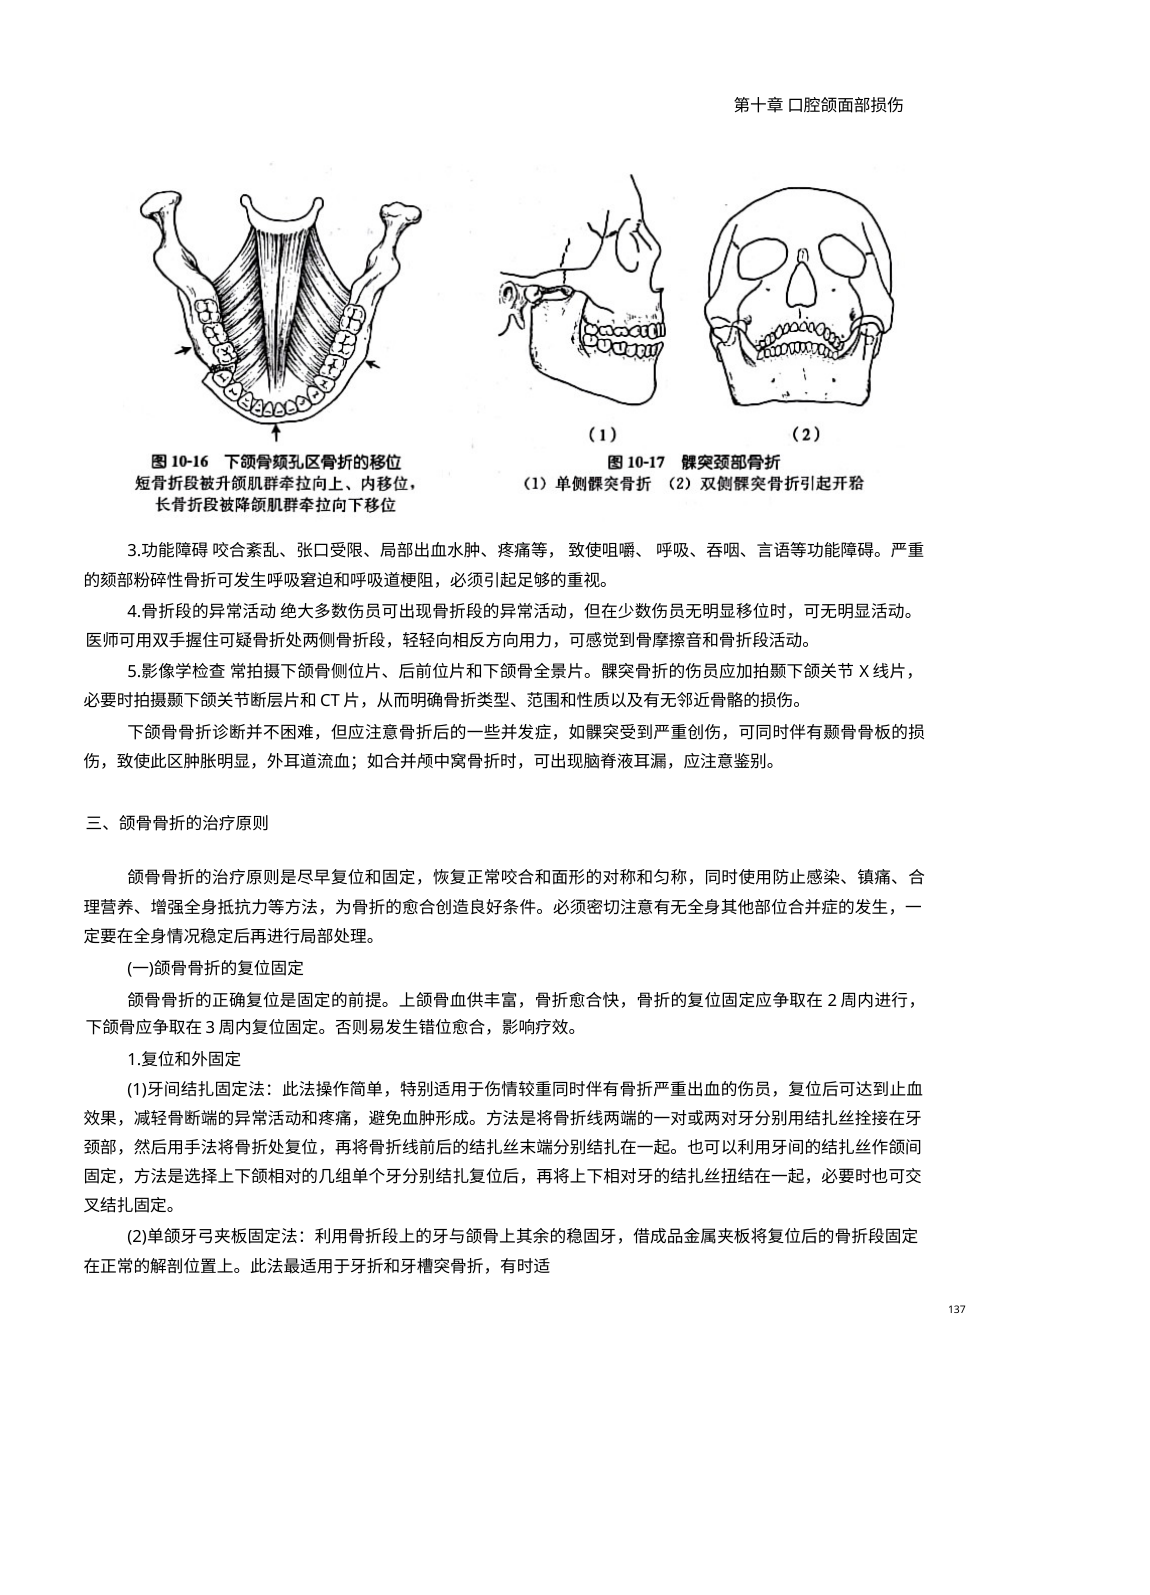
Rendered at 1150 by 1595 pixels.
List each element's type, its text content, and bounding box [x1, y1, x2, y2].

text (1)牙间结扎固定法：此法操作简单，特别适用于伤情较重同时伴有骨折严重出血的伤员，复位后可达到止血效果，减轻骨断端的异常活动和疼痛，避免血肿形成。方法是将骨折线两端的一对或两对牙分别用结扎丝拴接在牙颈部，然后用手法将骨折处复位，再将骨折线前后的结扎丝末端分别结扎在一起。也可以利用牙间的结扎丝作颌间固定，方法是选择上下颌相对的几组单个牙分别结扎复位后，再将上下相对牙的结扎丝扭结在一起，必要时也可交叉结扎固定。 [83, 1067, 923, 1212]
text 三、颌骨骨折的治疗原则 [85, 804, 1067, 833]
text 第十章 口腔颌面部损伤 [733, 92, 1067, 114]
text (一)颌骨骨折的复位固定 [127, 954, 1067, 977]
text 137 [948, 1296, 1067, 1312]
text 颌骨骨折的治疗原则是尽早复位和固定，恢复正常咬合和面形的对称和匀称，同时使用防止感染、镇痛、合理营养、增强全身抵抗力等方法，为骨折的愈合创造良好条件。必须密切注意有无全身其他部位合并症的发生，一定要在全身情况稳定后再进行局部处理。 [83, 858, 925, 946]
text 3.功能障碍 咬合紊乱、张口受限、局部出血水肿、疼痛等， 致使咀嚼、 呼吸、吞咽、言语等功能障碍。严重的颏部粉碎性骨折可发生呼吸窘迫和呼吸道梗阻，必须引起足够的重视。 [83, 531, 925, 589]
text 4.骨折段的异常活动 绝大多数伤员可出现骨折段的异常活动，但在少数伤员无明显移位时，可无明显活动。医师可用双手握住可疑骨折处两侧骨折段，轻轻向相反方向用力，可感觉到骨摩擦音和骨折段活动。 [85, 592, 925, 650]
text (2)单颌牙弓夹板固定法：利用骨折段上的牙与颌骨上其余的稳固牙，借成品金属夹板将复位后的骨折段固定在正常的解剖位置上。此法最适用于牙折和牙槽突骨折，有时适 [83, 1214, 921, 1273]
text 5.影像学检查 常拍摄下颌骨侧位片、后前位片和下颌骨全景片。髁突骨折的伤员应加拍颞下颌关节X线片，必要时拍摄颞下颌关节断层片和CT片，从而明确骨折类型、范围和性质以及有无邻近骨骼的损伤。 [83, 652, 923, 710]
text 1.复位和外固定 [127, 1044, 1067, 1067]
text 下颌骨骨折诊断并不困难，但应注意骨折后的一些并发症，如髁突受到严重创伤，可同时伴有颞骨骨板的损伤，致使此区肿胀明显，外耳道流血；如合并颅中窝骨折时，可出现脑脊液耳漏，应注意鉴别。 [83, 712, 925, 771]
picture [122, 160, 907, 521]
text 颌骨骨折的正确复位是固定的前提。上颌骨血供丰富，骨折愈合快，骨折的复位固定应争取在2周内进行，下颌骨应争取在3周内复位固定。否则易发生错位愈合，影响疗效。 [85, 981, 925, 1035]
